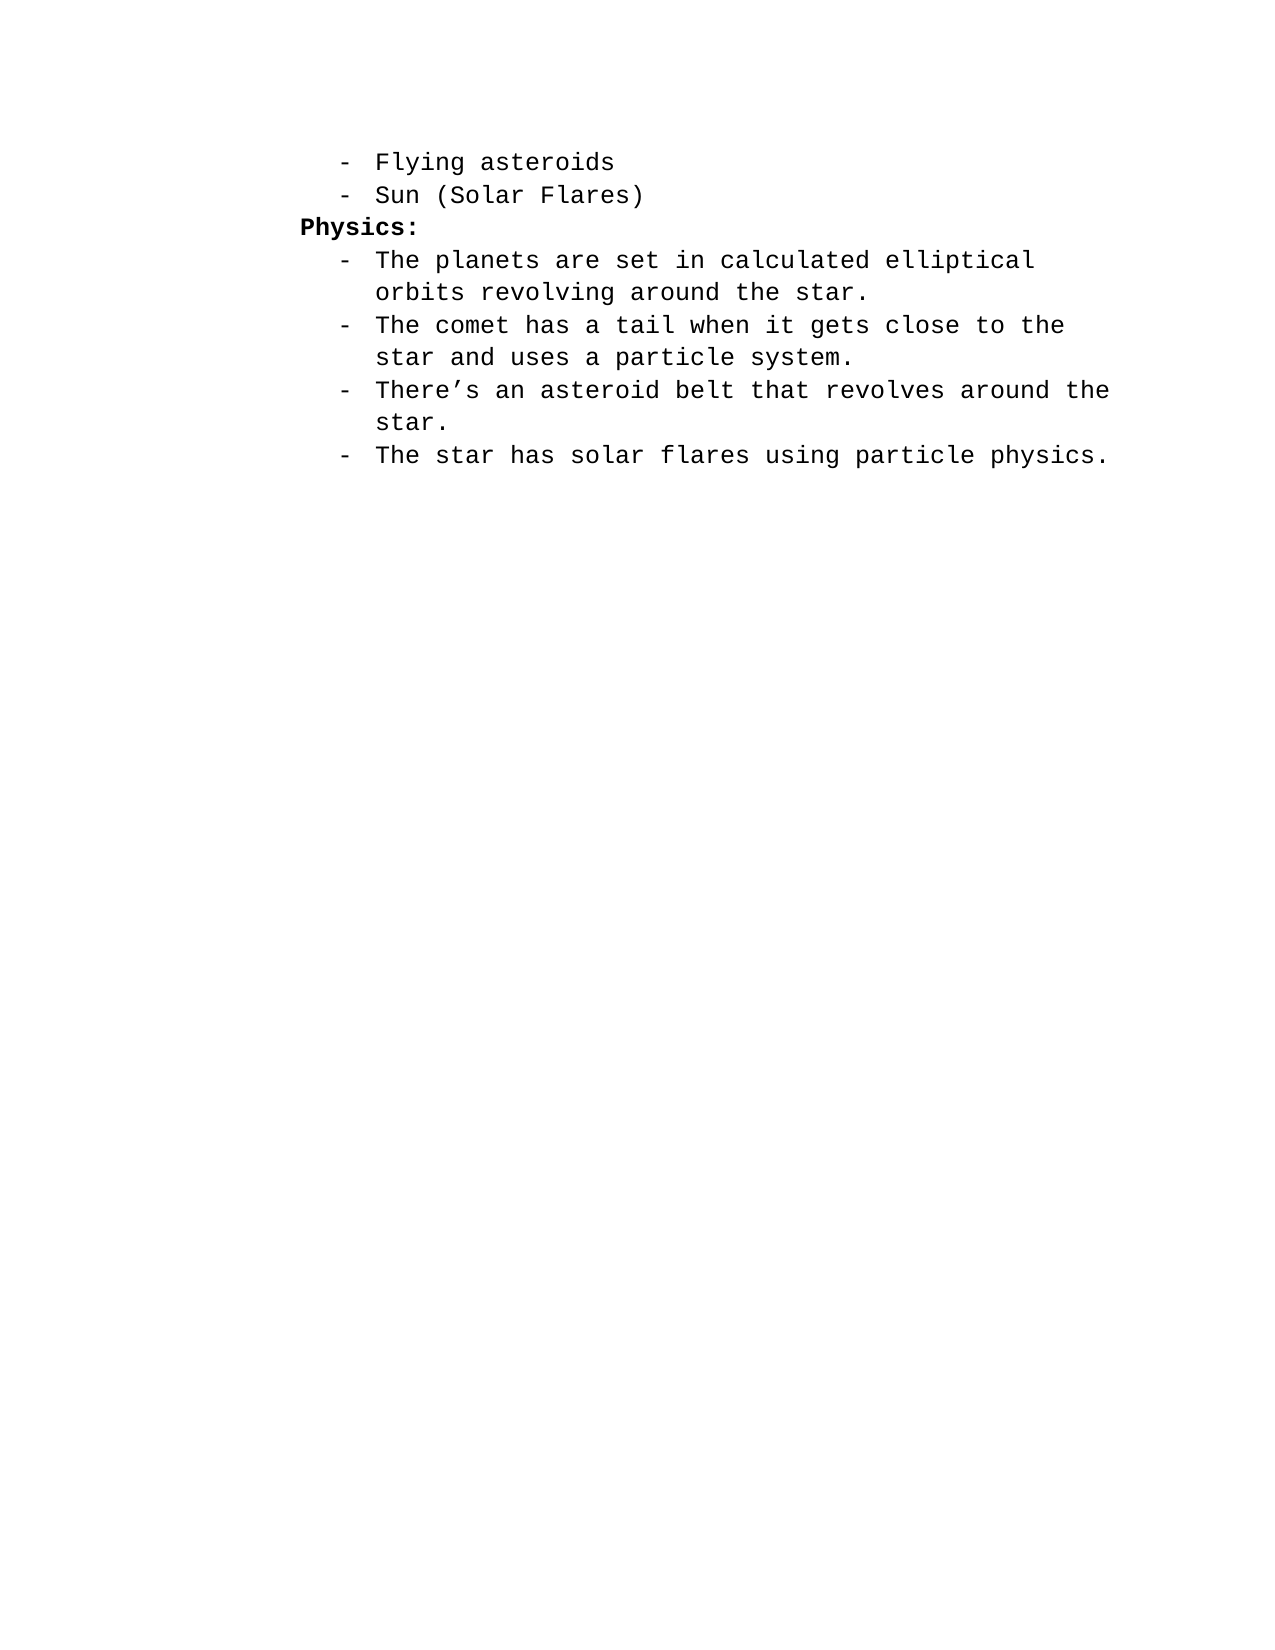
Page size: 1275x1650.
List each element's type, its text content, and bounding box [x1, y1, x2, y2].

text Physics: [225, 215, 1125, 243]
list Sun (Solar Flares) [337, 182, 1125, 211]
list The planets are set in calculated elliptical orbits revolving around the star. [337, 247, 1125, 308]
list There’s an asteroid belt that revolves around the star. [337, 377, 1125, 438]
list The star has solar flares using particle physics. [337, 442, 1125, 471]
list The comet has a tail when it gets close to the star and uses a particle system. [337, 312, 1125, 373]
list Flying asteroids [337, 150, 1125, 178]
